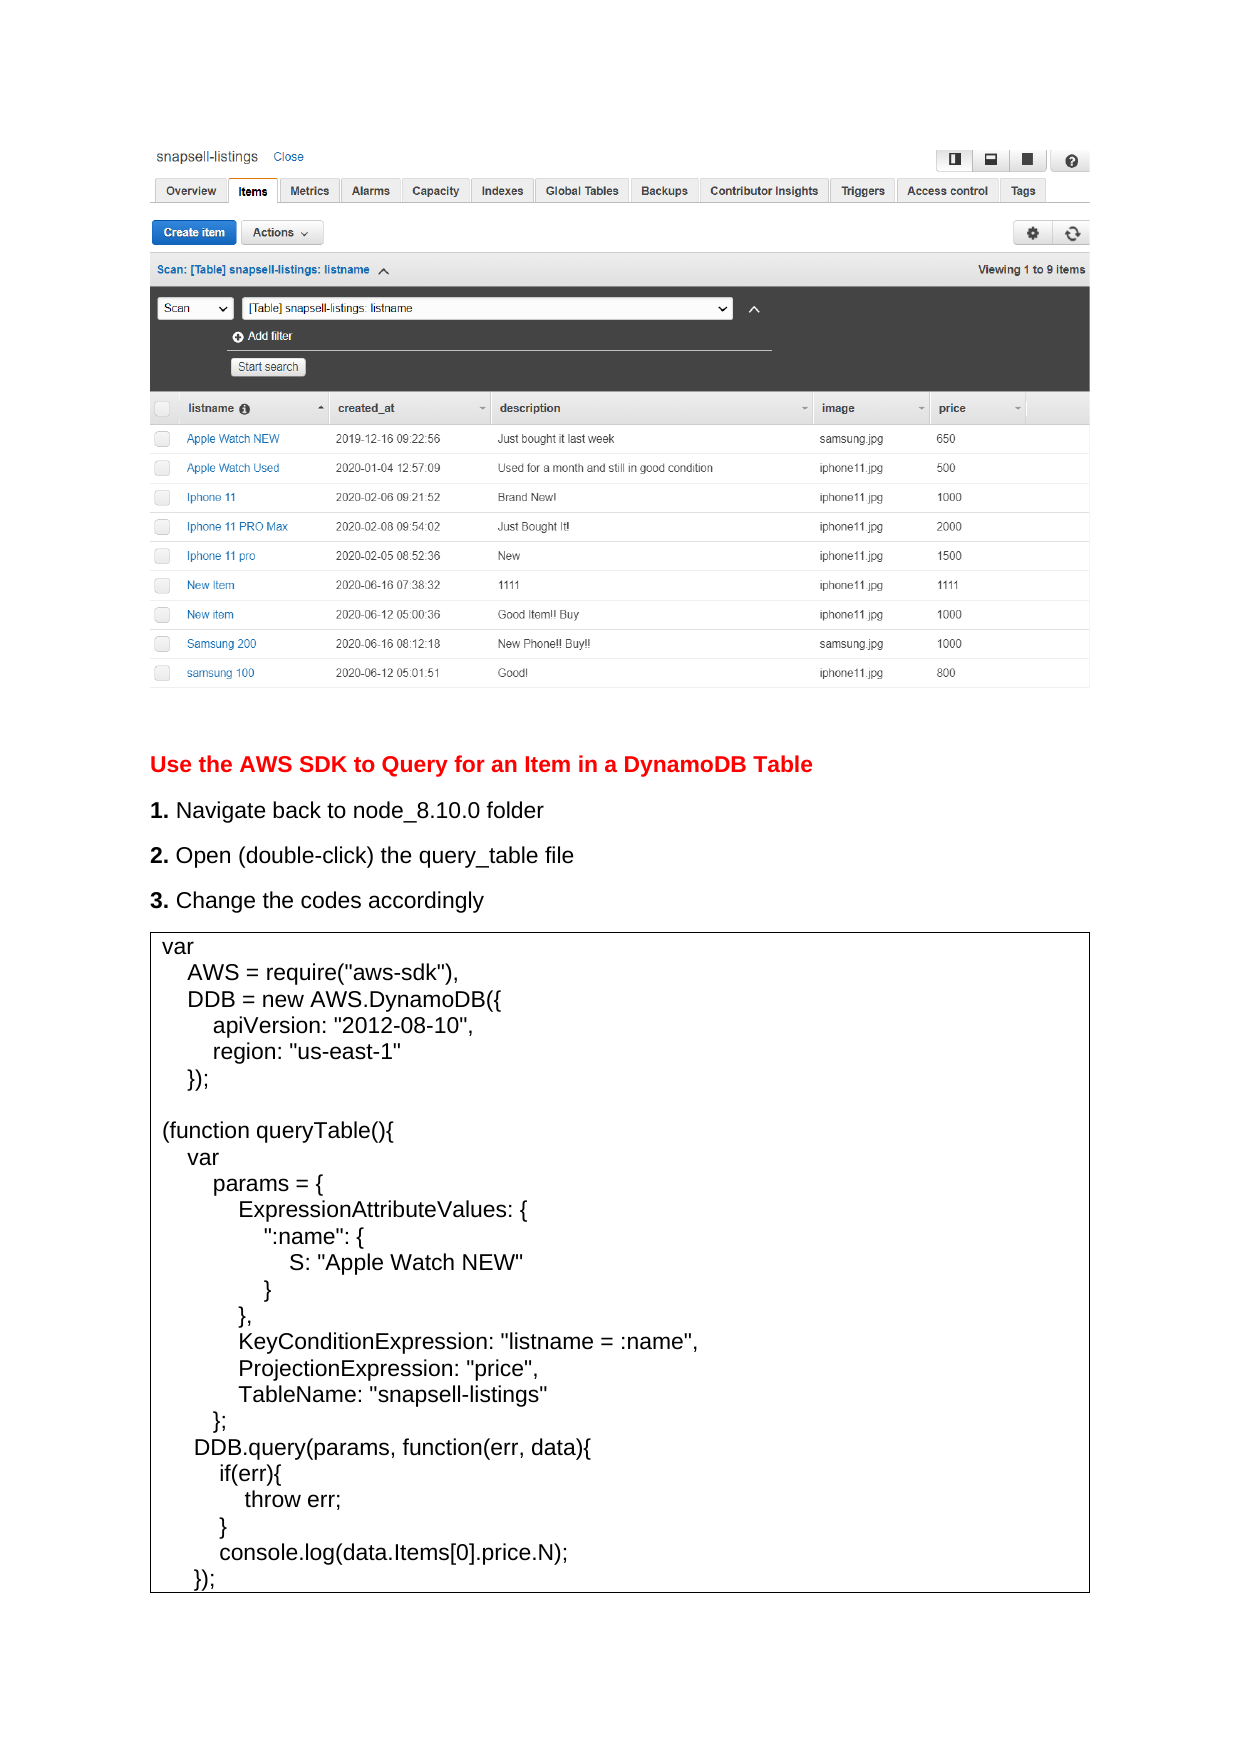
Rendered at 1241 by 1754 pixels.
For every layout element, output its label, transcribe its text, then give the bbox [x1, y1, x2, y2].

text 3. Change the codes accordingly [150, 887, 1090, 913]
text 2. Open (double-click) the query_table file [150, 842, 1090, 868]
picture [150, 150, 1090, 688]
text Use the AWS SDK to Query for an Item in a DynamoDB Table [150, 751, 1090, 778]
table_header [151, 933, 1089, 1592]
text 1. Navigate back to node_8.10.0 folder [150, 797, 1090, 823]
